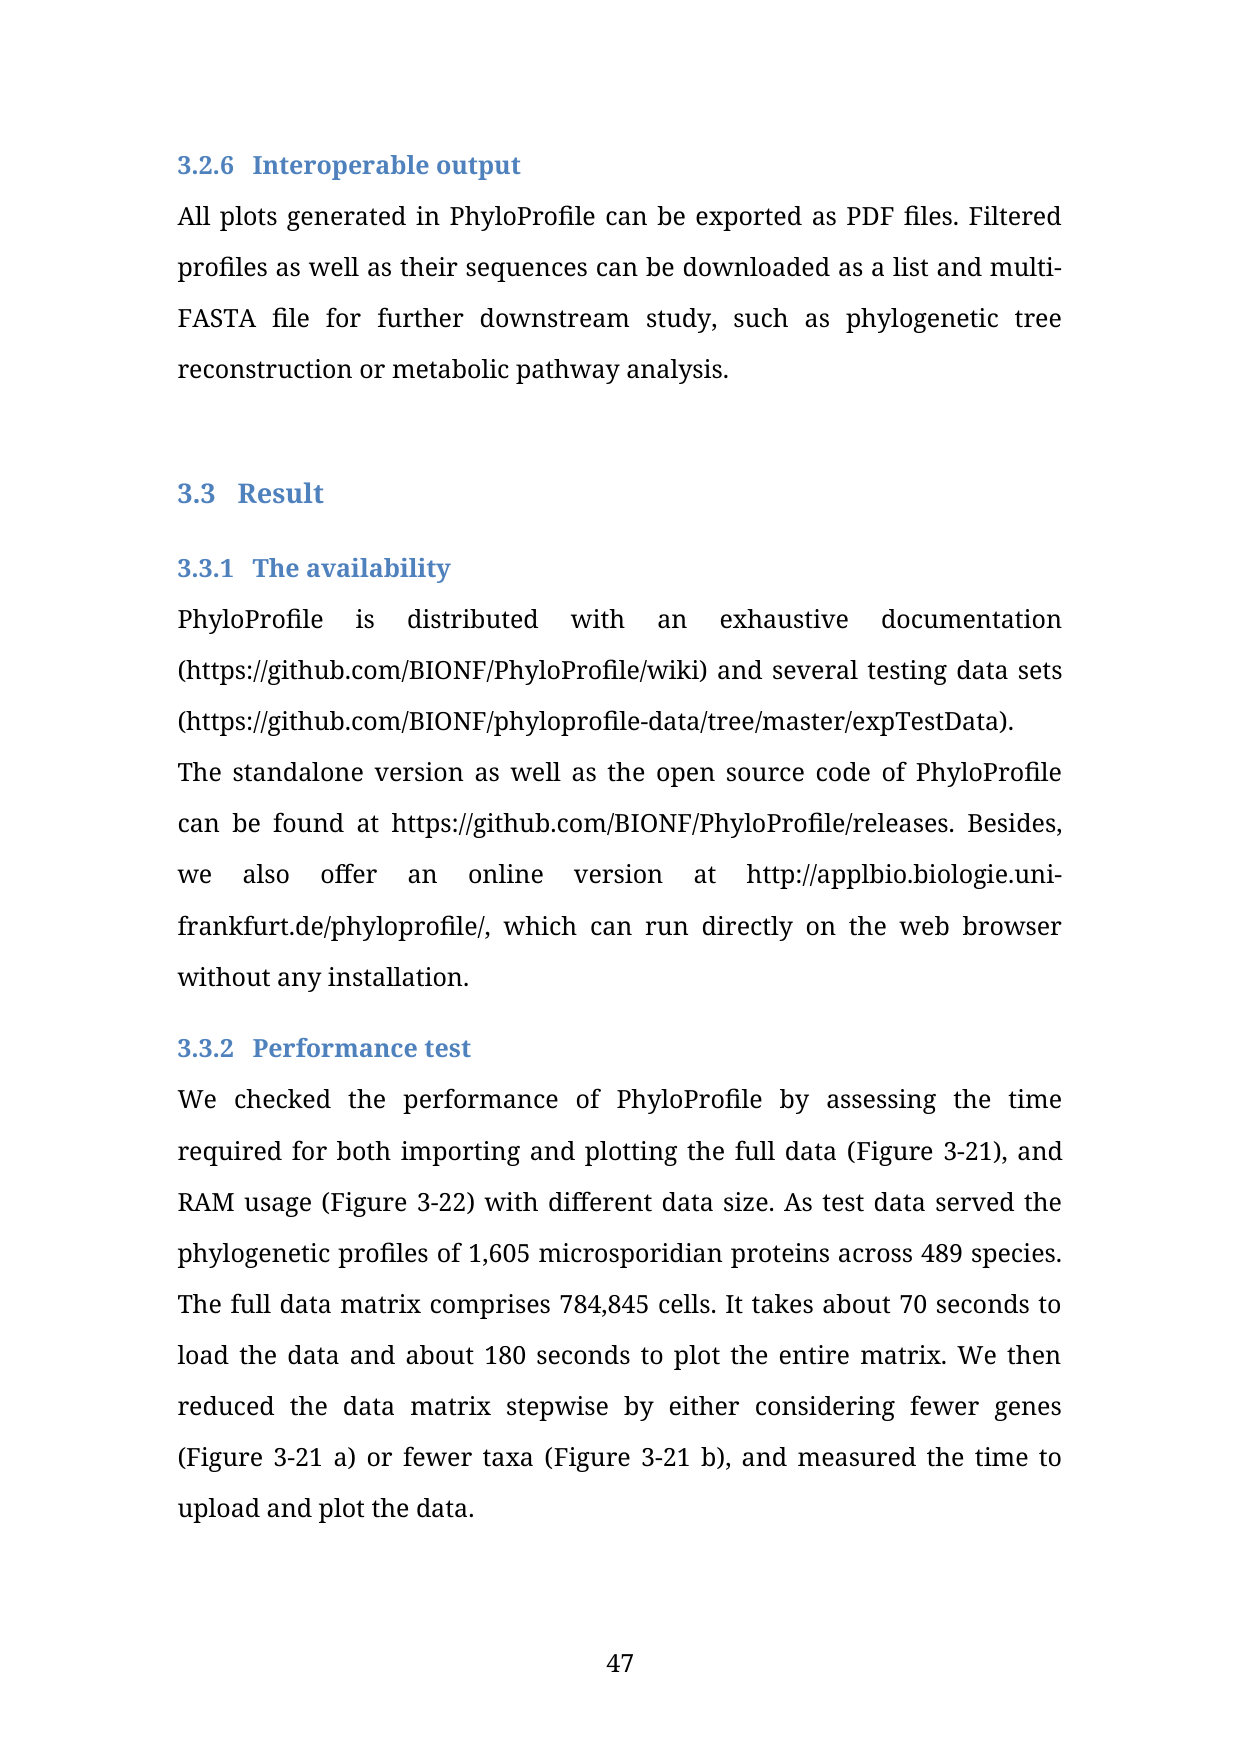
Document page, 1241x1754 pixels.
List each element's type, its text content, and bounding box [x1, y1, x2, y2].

text PhyloProfile is distributed with an exhaustive documentation (https://github.com/BIONF/PhyloProfile/wiki) and several testing data sets (https://github.com/BIONF/phyloprofile-data/tree/master/expTestData). The standalone version as well as the open source code of PhyloProfile can be found at https://github.com/BIONF/PhyloProfile/releases. Besides, we also offer an online version at http://applbio.biologie.uni-frankfurt.de/phyloprofile/, which can run directly on the web browser without any installation. [177, 602, 1063, 993]
text All plots generated in PhyloProfile can be exported as PDF files. Filtered profiles as well as their sequences can be downloaded as a list and multi-FASTA file for further downstream study, such as phylogenetic tree reconstruction or metabolic pathway analysis. [177, 199, 1063, 386]
subtitle The availability [177, 551, 1063, 585]
subtitle Result [177, 475, 1063, 512]
subtitle Performance test [177, 1031, 1063, 1065]
subtitle Interoperable output [177, 148, 1063, 182]
